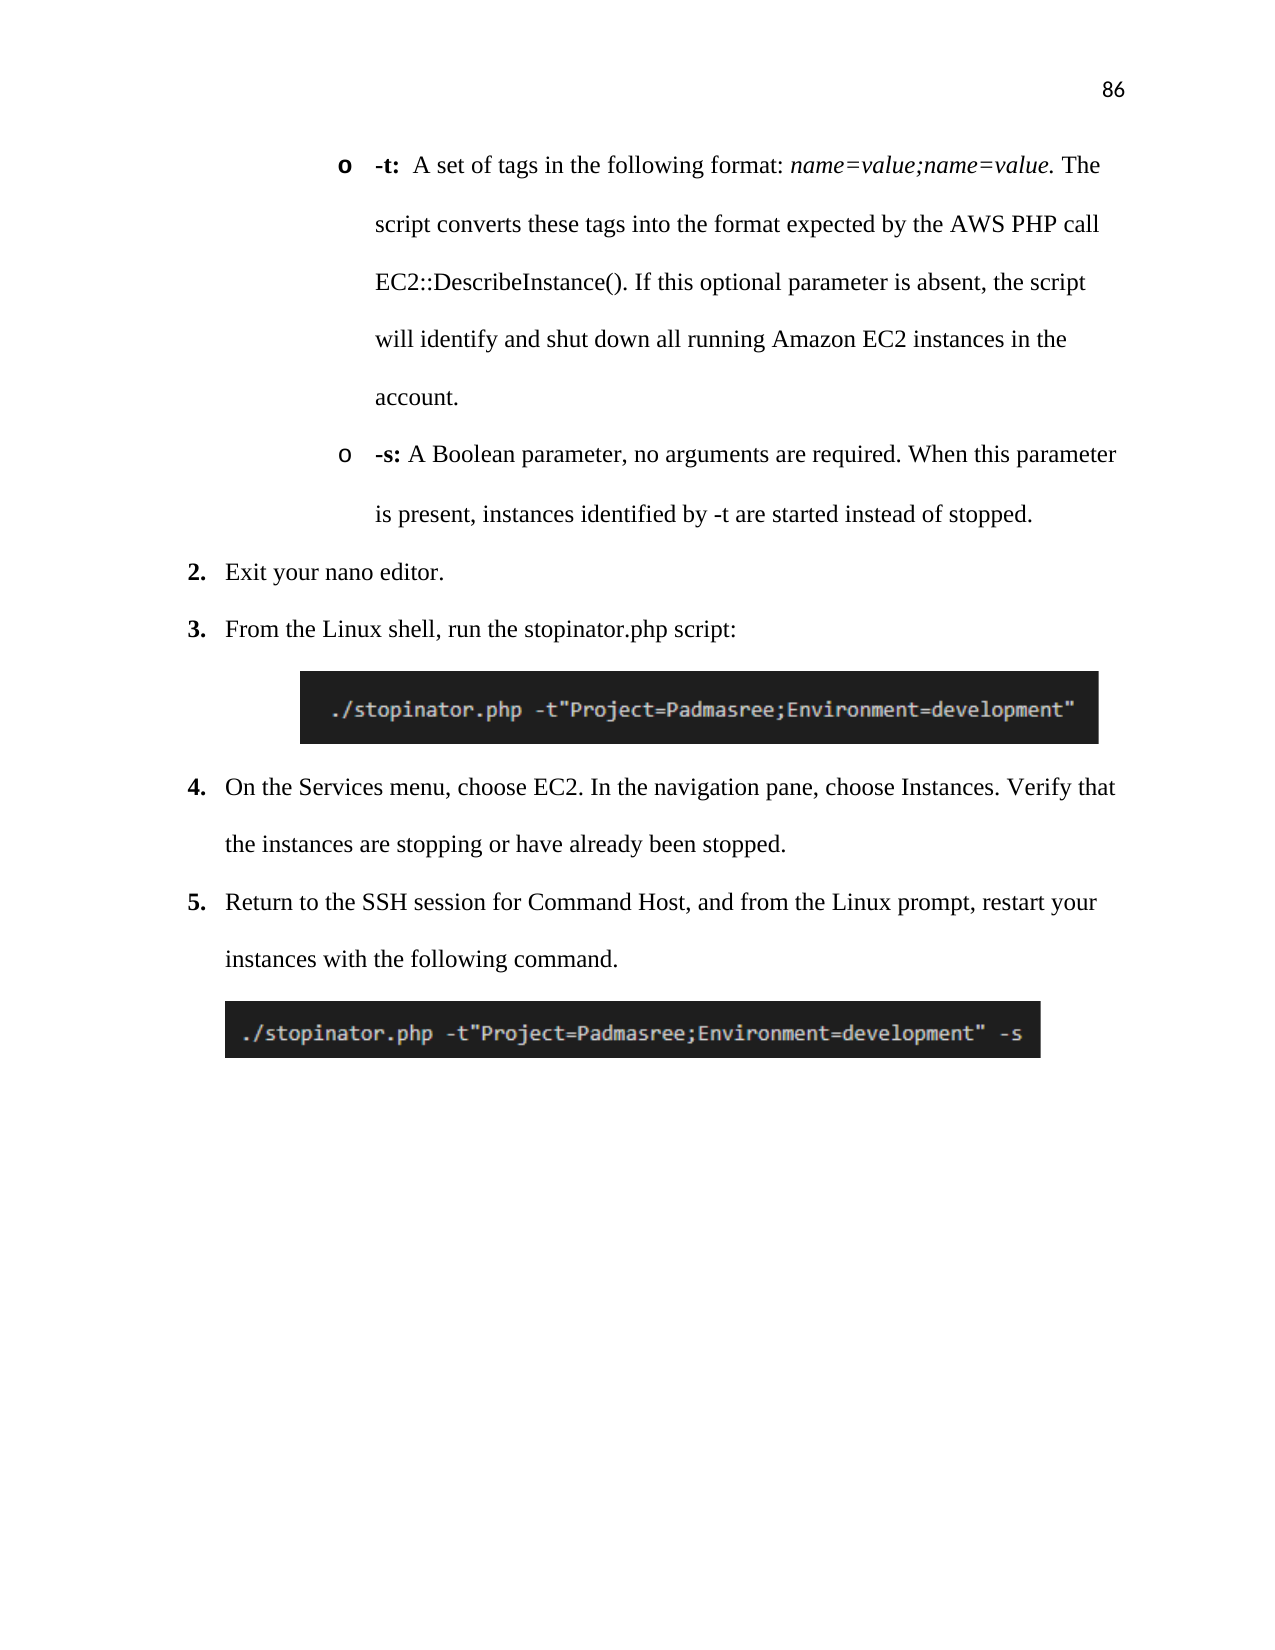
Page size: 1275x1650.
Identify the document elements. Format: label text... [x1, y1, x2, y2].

picture [225, 1001, 1041, 1058]
list -s: A Boolean parameter, no arguments are required. When this parameter is present, instances identified by -t are started instead of stopped. [337, 439, 1125, 528]
list -t: A set of tags in the following format: name=value;name=value. The script converts these tags into the format expected by the AWS PHP call EC2::DescribeInstance(). If this optional parameter is absent, the script will identify and shut down all running Amazon EC2 instances in the account. [337, 150, 1125, 411]
list On the Services menu, choose EC2. In the navigation pane, choose Instances. Verify that the instances are stopping or have already been stopped. [187, 772, 1125, 858]
picture [300, 671, 1099, 744]
list From the Linux shell, run the stopinator.php script: [187, 614, 1125, 643]
list Exit your nano editor. [187, 557, 1125, 585]
list Return to the SSH session for Command Host, and from the Linux prompt, restart your instances with the following command. [187, 887, 1125, 973]
